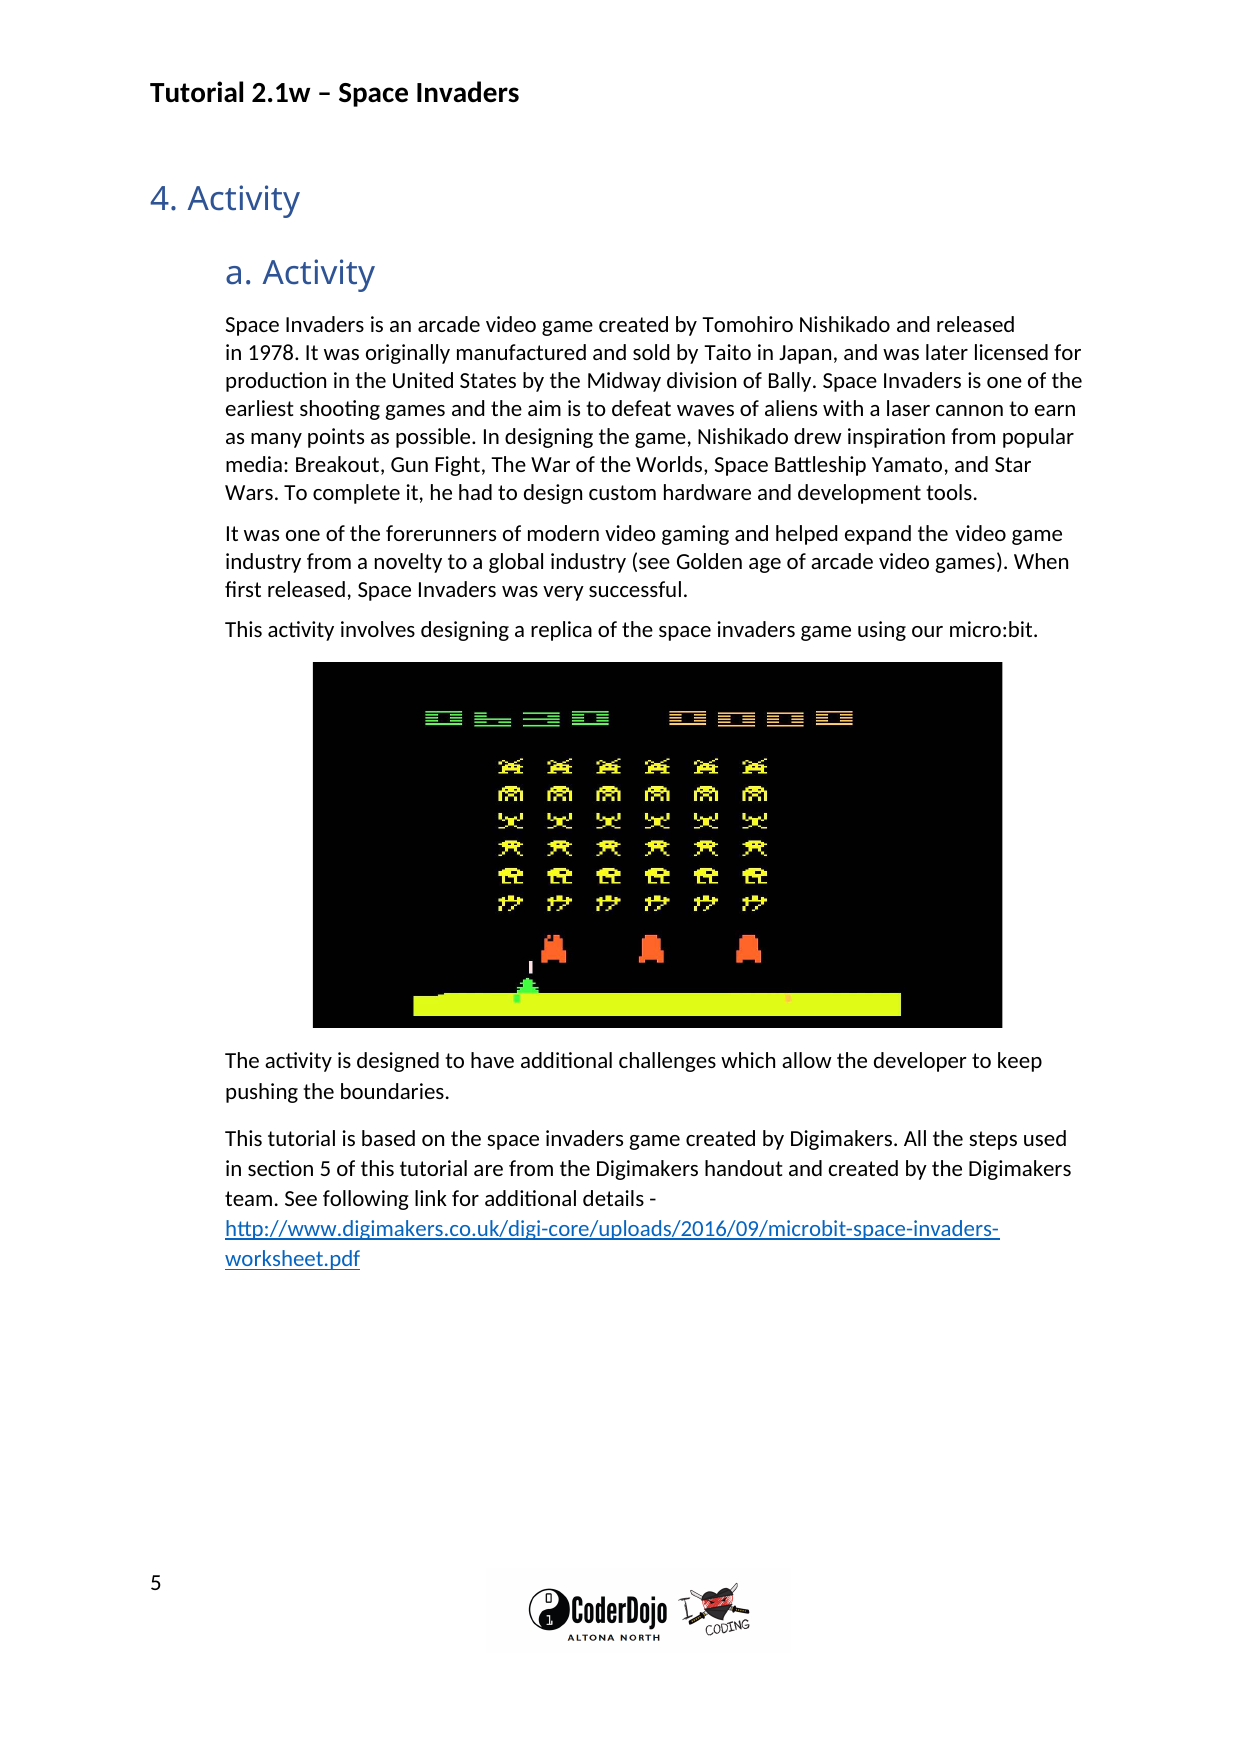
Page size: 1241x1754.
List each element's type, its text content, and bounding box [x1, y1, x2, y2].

picture [486, 1568, 792, 1653]
text It was one of the forerunners of modern video gaming and helped expand the video game industry from a novelty to a global industry (see Golden age of arcade video games). When first released, Space Invaders was very successful. [225, 519, 1090, 603]
text The activity is designed to have additional challenges which allow the developer to keep pushing the boundaries. [225, 1047, 1090, 1105]
text Space Invaders is an arcade video game created by Tomohiro Nishikado and released in 1978. It was originally manufactured and sold by Taito in Japan, and was later licensed for production in the United States by the Midway division of Bally. Space Invaders is one of the earliest shooting games and the aim is to defeat waves of aliens with a laser cannon to earn as many points as possible. In designing the game, Nishikado drew inspiration from popular media: Breakout, Gun Fight, The War of the Worlds, Space Battleship Yamato, and Star Wars. To complete it, he had to design custom hardware and development tools. [225, 310, 1090, 507]
subtitle Activity [225, 249, 1090, 294]
text This tutorial is based on the space invaders game created by Digimakers. All the steps used in section 5 of this tutorial are from the Digimakers handout and created by the Digimakers team. See following link for additional details - http://www.digimakers.co.uk/digi-core/uploads/2016/09/microbit-space-invaders-worksheet.pdf [225, 1124, 1090, 1272]
text This activity involves designing a replica of the space invaders game using our micro:bit. [225, 616, 1090, 644]
subtitle Activity [150, 175, 1090, 220]
picture [312, 662, 1003, 1028]
